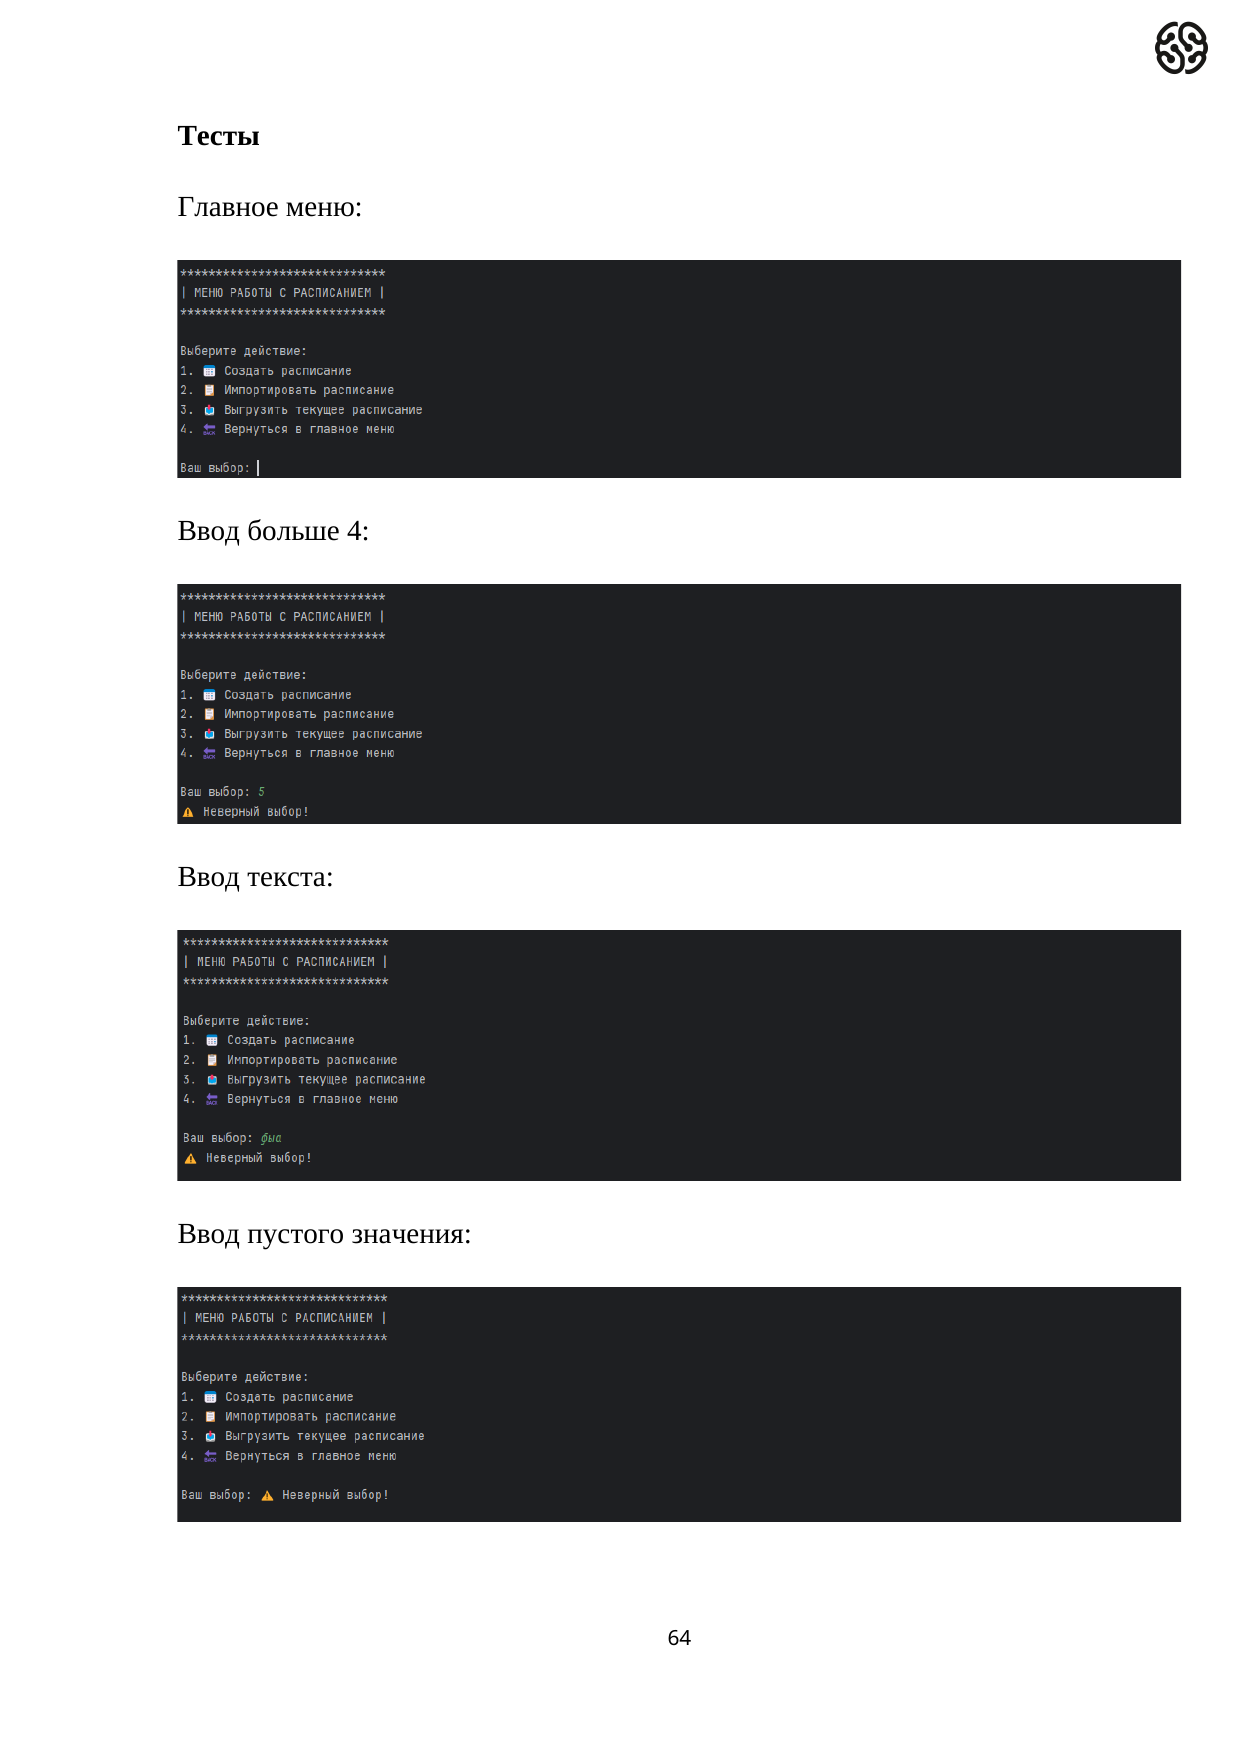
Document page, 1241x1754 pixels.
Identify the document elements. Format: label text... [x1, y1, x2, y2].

picture [1155, 21, 1208, 75]
text Ввод текста: [177, 859, 1181, 892]
picture [177, 584, 1182, 824]
picture [177, 930, 1182, 1181]
picture [177, 1287, 1182, 1522]
picture [177, 260, 1182, 478]
text Главное меню: [177, 189, 1181, 223]
text Ввод пустого значения: [177, 1216, 1181, 1249]
text Ввод больше 4: [177, 513, 1181, 547]
text Тесты [177, 118, 1181, 152]
